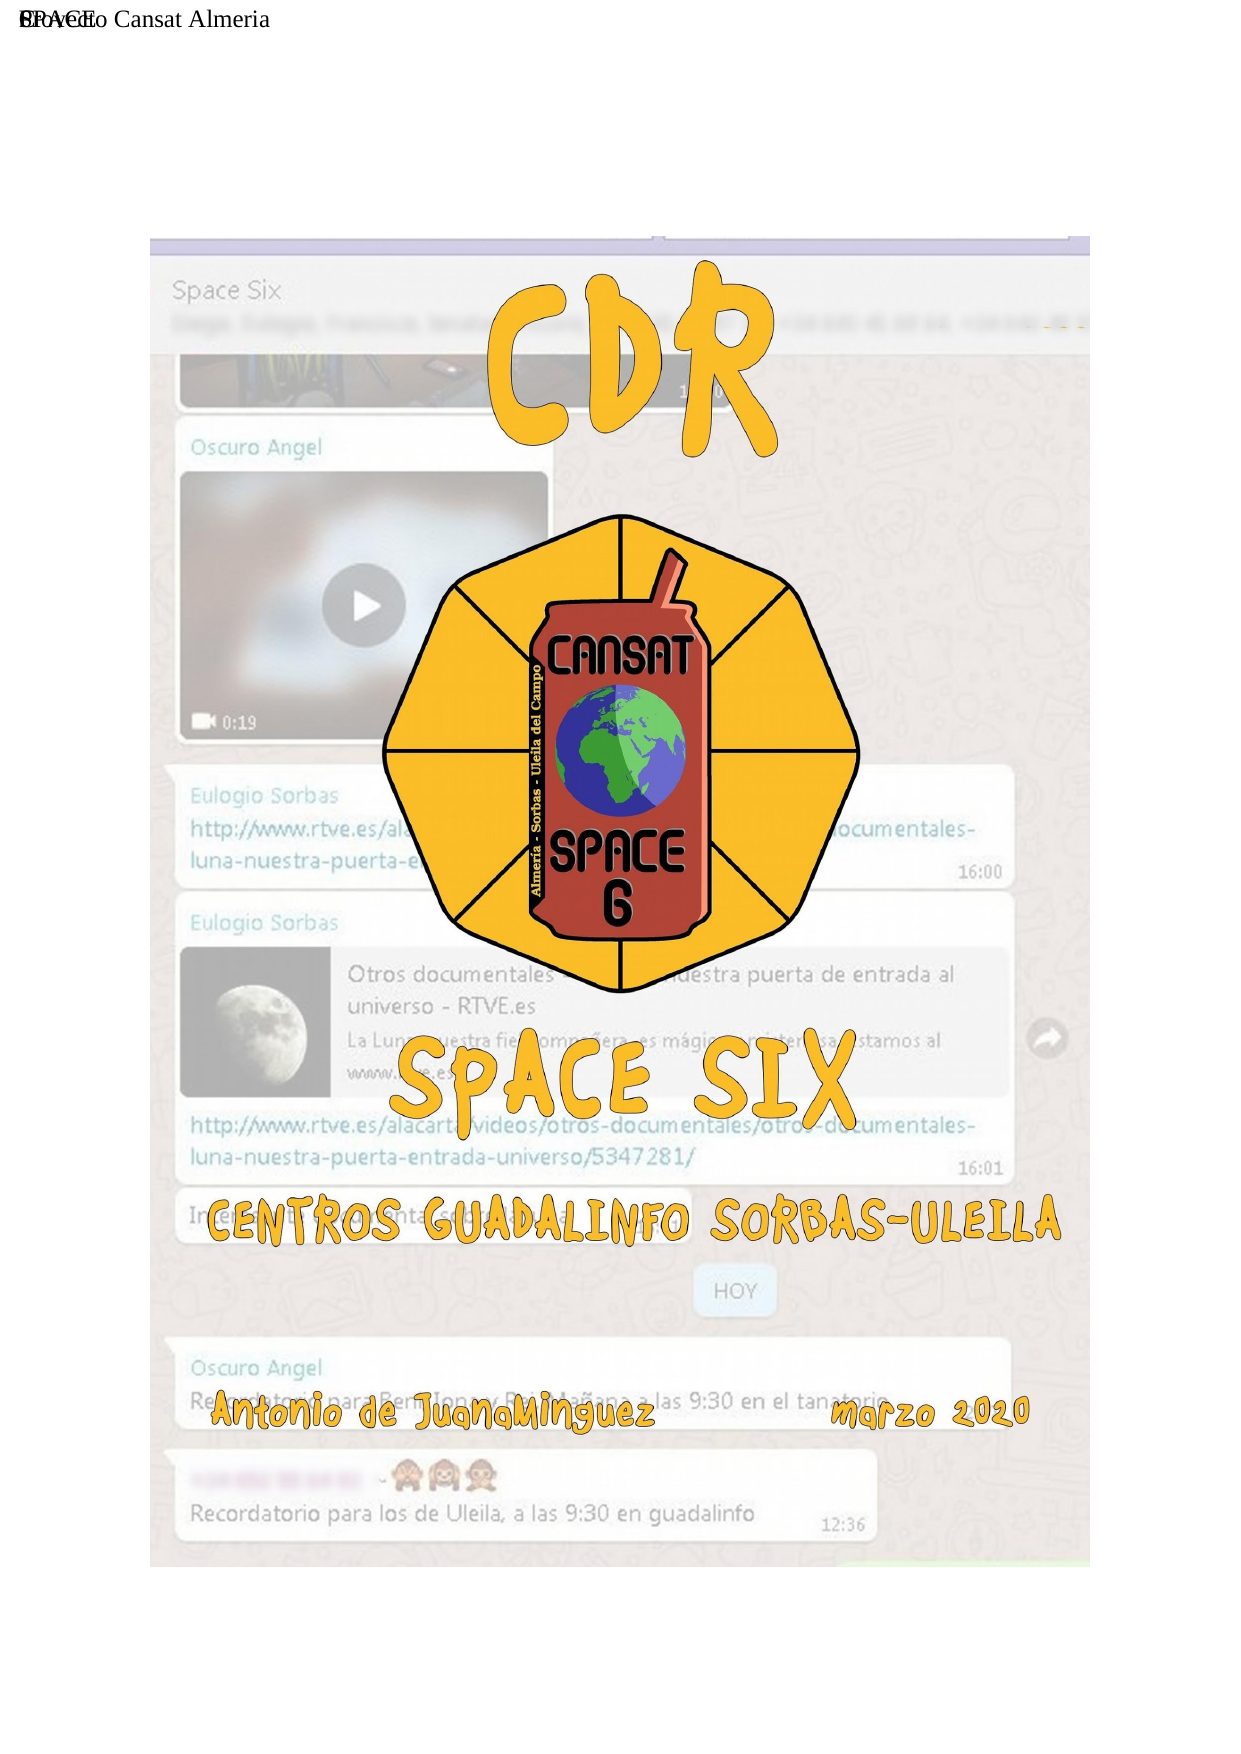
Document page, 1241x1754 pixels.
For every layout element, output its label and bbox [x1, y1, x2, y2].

picture [150, 236, 1090, 1567]
